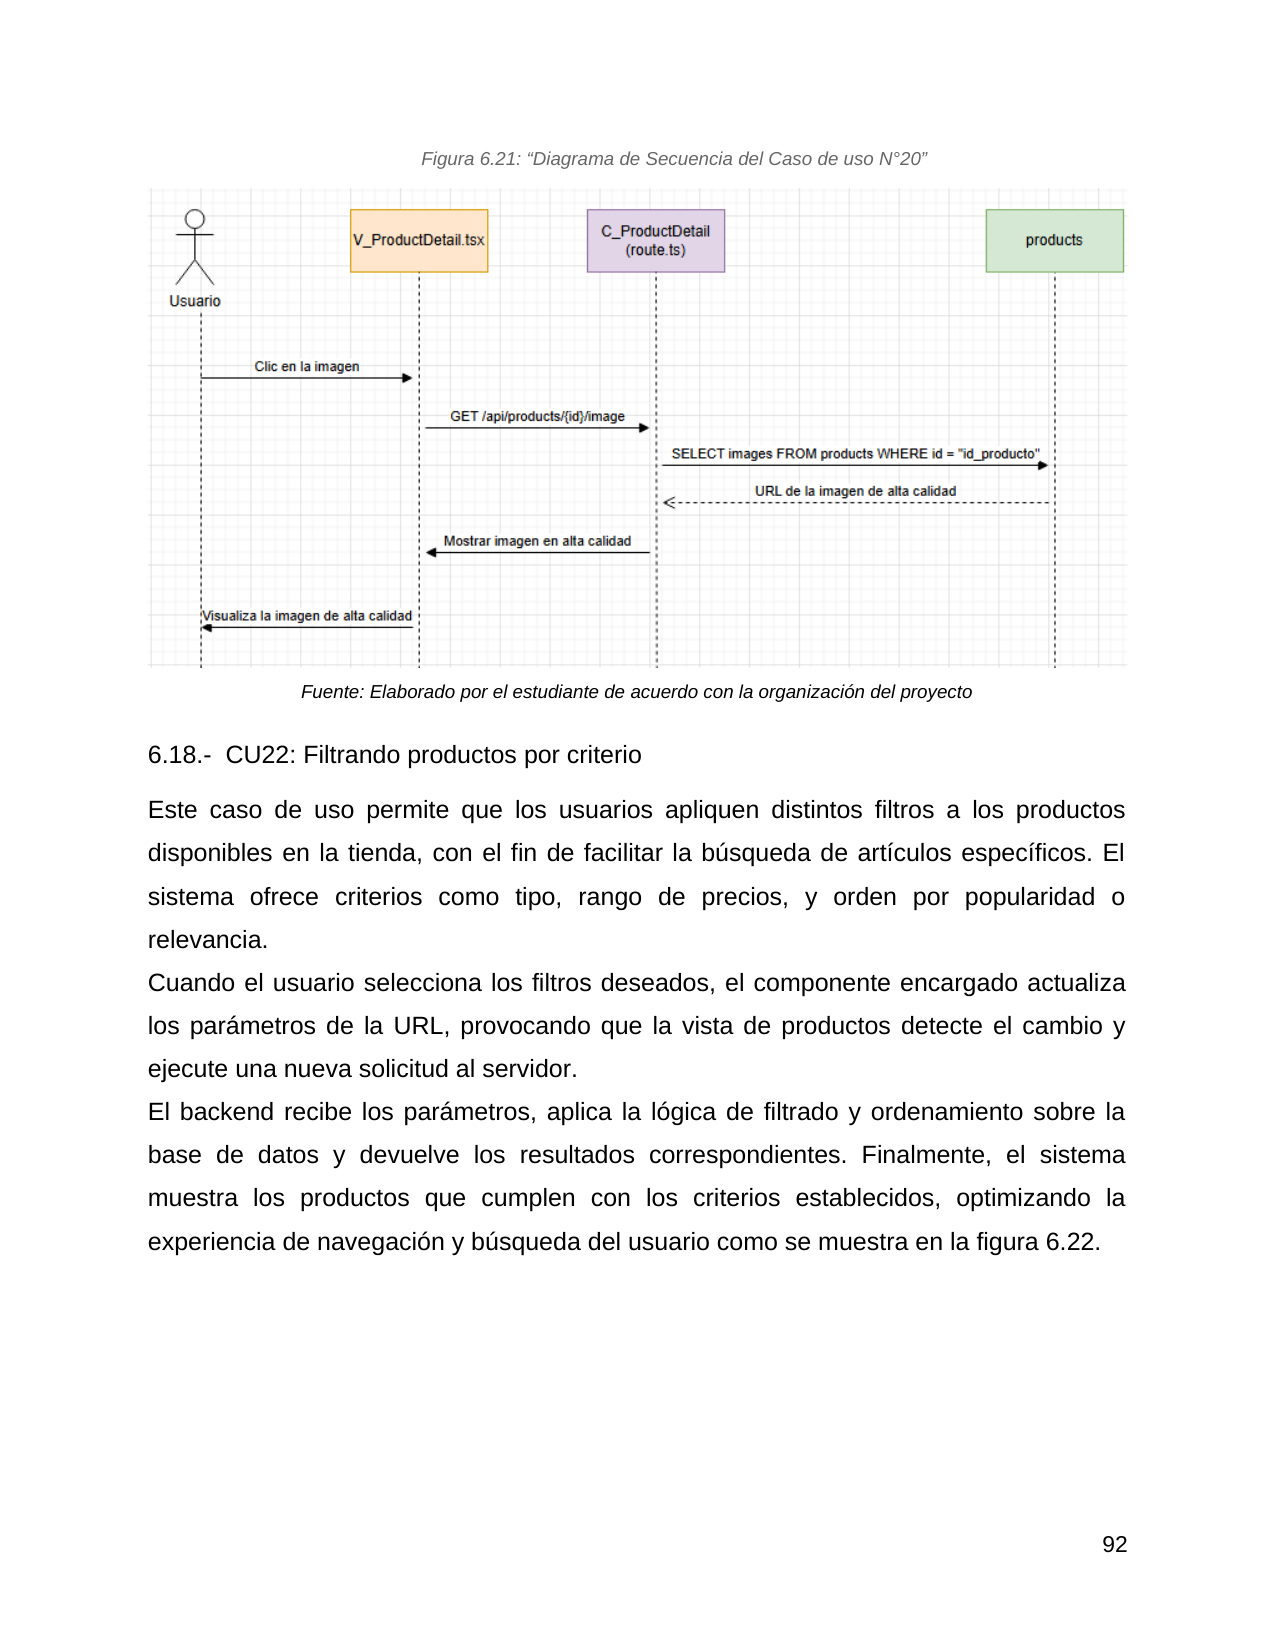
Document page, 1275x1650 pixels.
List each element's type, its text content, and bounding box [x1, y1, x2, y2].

text Cuando el usuario selecciona los filtros deseados, el componente encargado actualiza los parámetros de la URL, provocando que la vista de productos detecte el cambio y ejecute una nueva solicitud al servidor. [148, 968, 1127, 1083]
text Este caso de uso permite que los usuarios apliquen distintos filtros a los productos disponibles en la tienda, con el fin de facilitar la búsqueda de artículos específicos. El sistema ofrece criterios como tipo, rango de precios, y orden por popularidad o relevancia. [148, 795, 1127, 953]
text El backend recibe los parámetros, aplica la lógica de filtrado y ordenamiento sobre la base de datos y devuelve los resultados correspondientes. Finalmente, el sistema muestra los productos que cumplen con los criterios establecidos, optimizando la experiencia de navegación y búsqueda del usuario como se muestra en la figura 6.22. [148, 1097, 1127, 1255]
picture [147, 188, 1128, 668]
subtitle 6.18.- CU22: Filtrando productos por criterio [148, 739, 1127, 768]
text Fuente: Elaborado por el estudiante de acuerdo con la organización del proyecto [148, 681, 1127, 702]
subtitle Figura 6.21: “Diagrama de Secuencia del Caso de uso N°20” [223, 148, 1127, 169]
